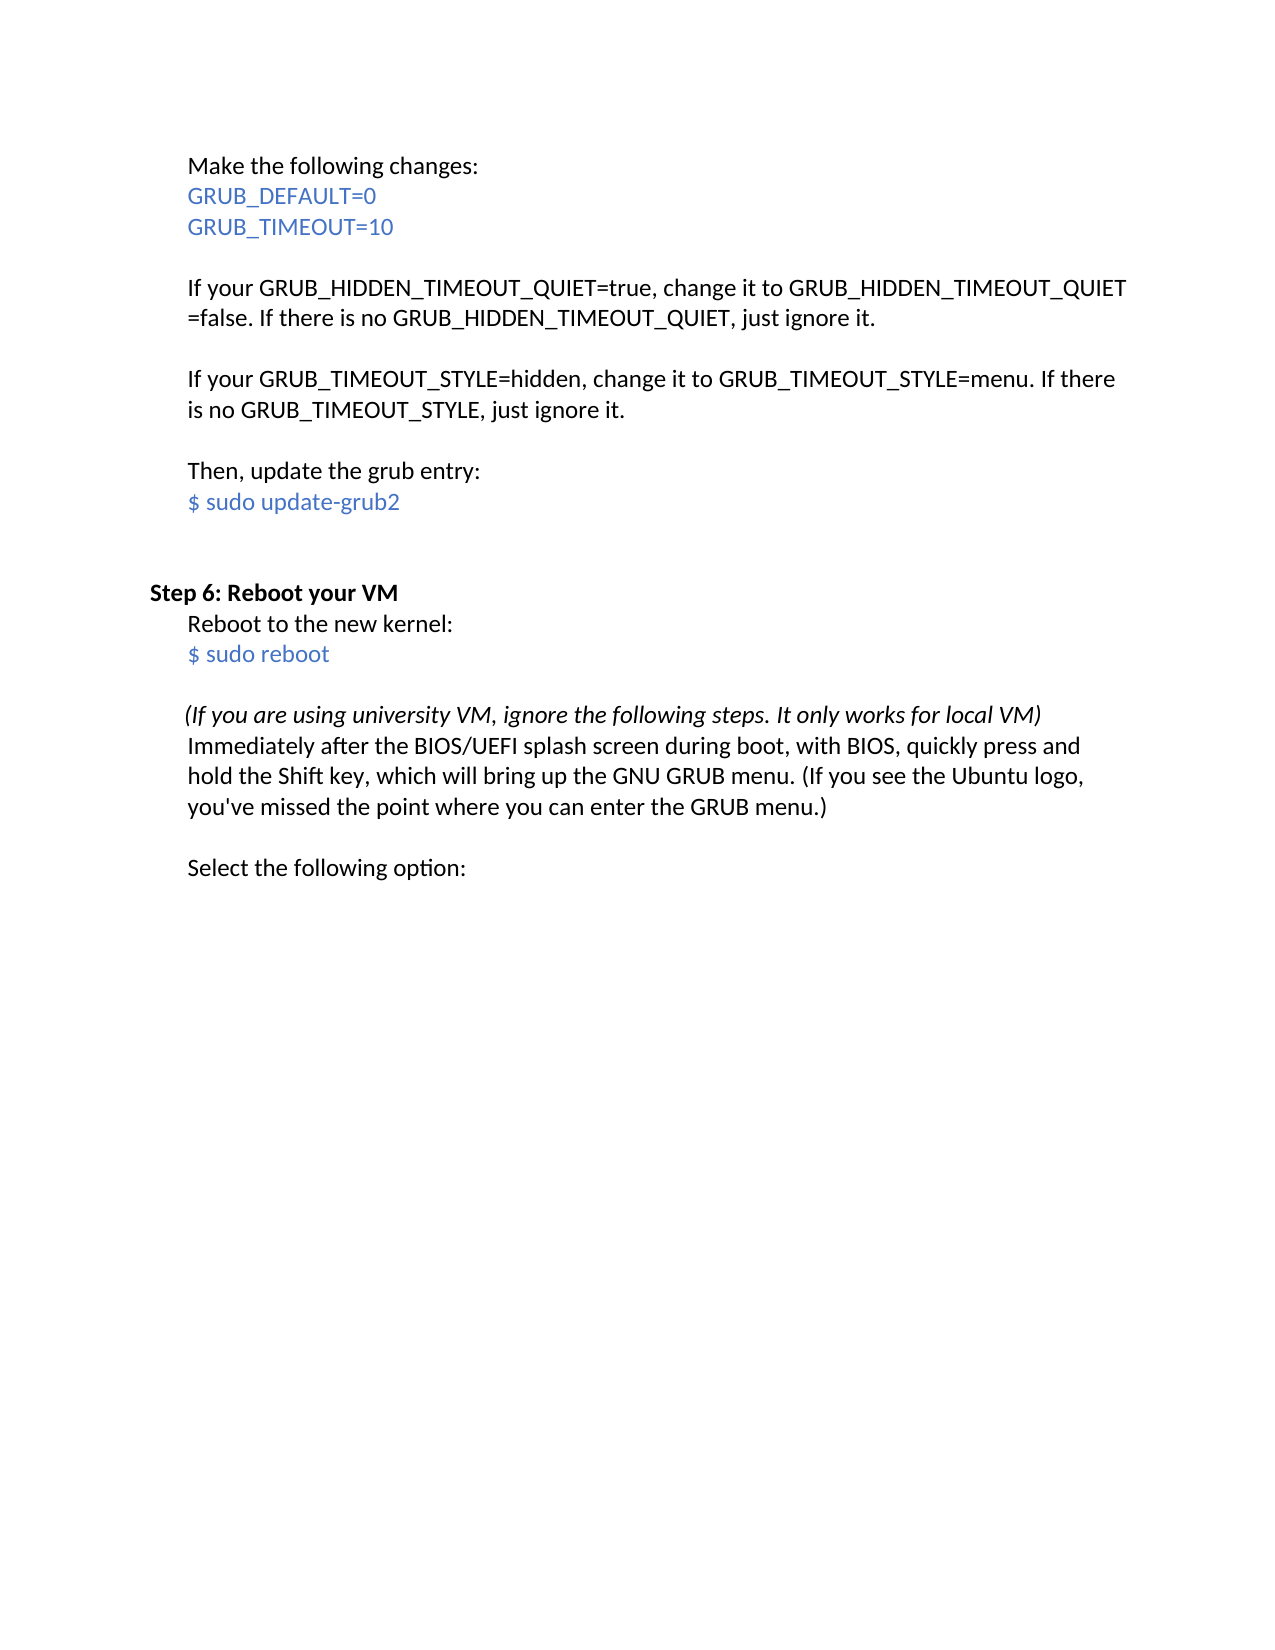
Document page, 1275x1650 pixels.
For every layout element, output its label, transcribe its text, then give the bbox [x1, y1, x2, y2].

text $ sudo reboot [187, 638, 1125, 669]
text Make the following changes: [187, 150, 1125, 181]
text (If you are using university VM, ignore the following steps. It only works for local VM) [150, 699, 1125, 730]
text GRUB_DEFAULT=0 [187, 181, 1125, 211]
text Then, update the grub entry: [187, 455, 1125, 486]
text Step 6: Reboot your VM [150, 577, 1125, 608]
text GRUB_TIMEOUT=10 [187, 211, 1125, 242]
text $ sudo update-grub2 [187, 486, 1125, 516]
text Reboot to the new kernel: [187, 608, 1125, 638]
text If your GRUB_TIMEOUT_STYLE=hidden, change it to GRUB_TIMEOUT_STYLE=menu. If there is no GRUB_TIMEOUT_STYLE, just ignore it. [187, 364, 1125, 425]
text Immediately after the BIOS/UEFI splash screen during boot, with BIOS, quickly press and hold the Shift key, which will bring up the GNU GRUB menu. (If you see the Ubuntu logo, you've missed the point where you can enter the GRUB menu.) [187, 730, 1125, 821]
text Select the following option: [187, 852, 1125, 882]
text If your GRUB_HIDDEN_TIMEOUT_QUIET=true, change it to GRUB_HIDDEN_TIMEOUT_QUIET =false. If there is no GRUB_HIDDEN_TIMEOUT_QUIET, just ignore it. [187, 272, 1144, 333]
